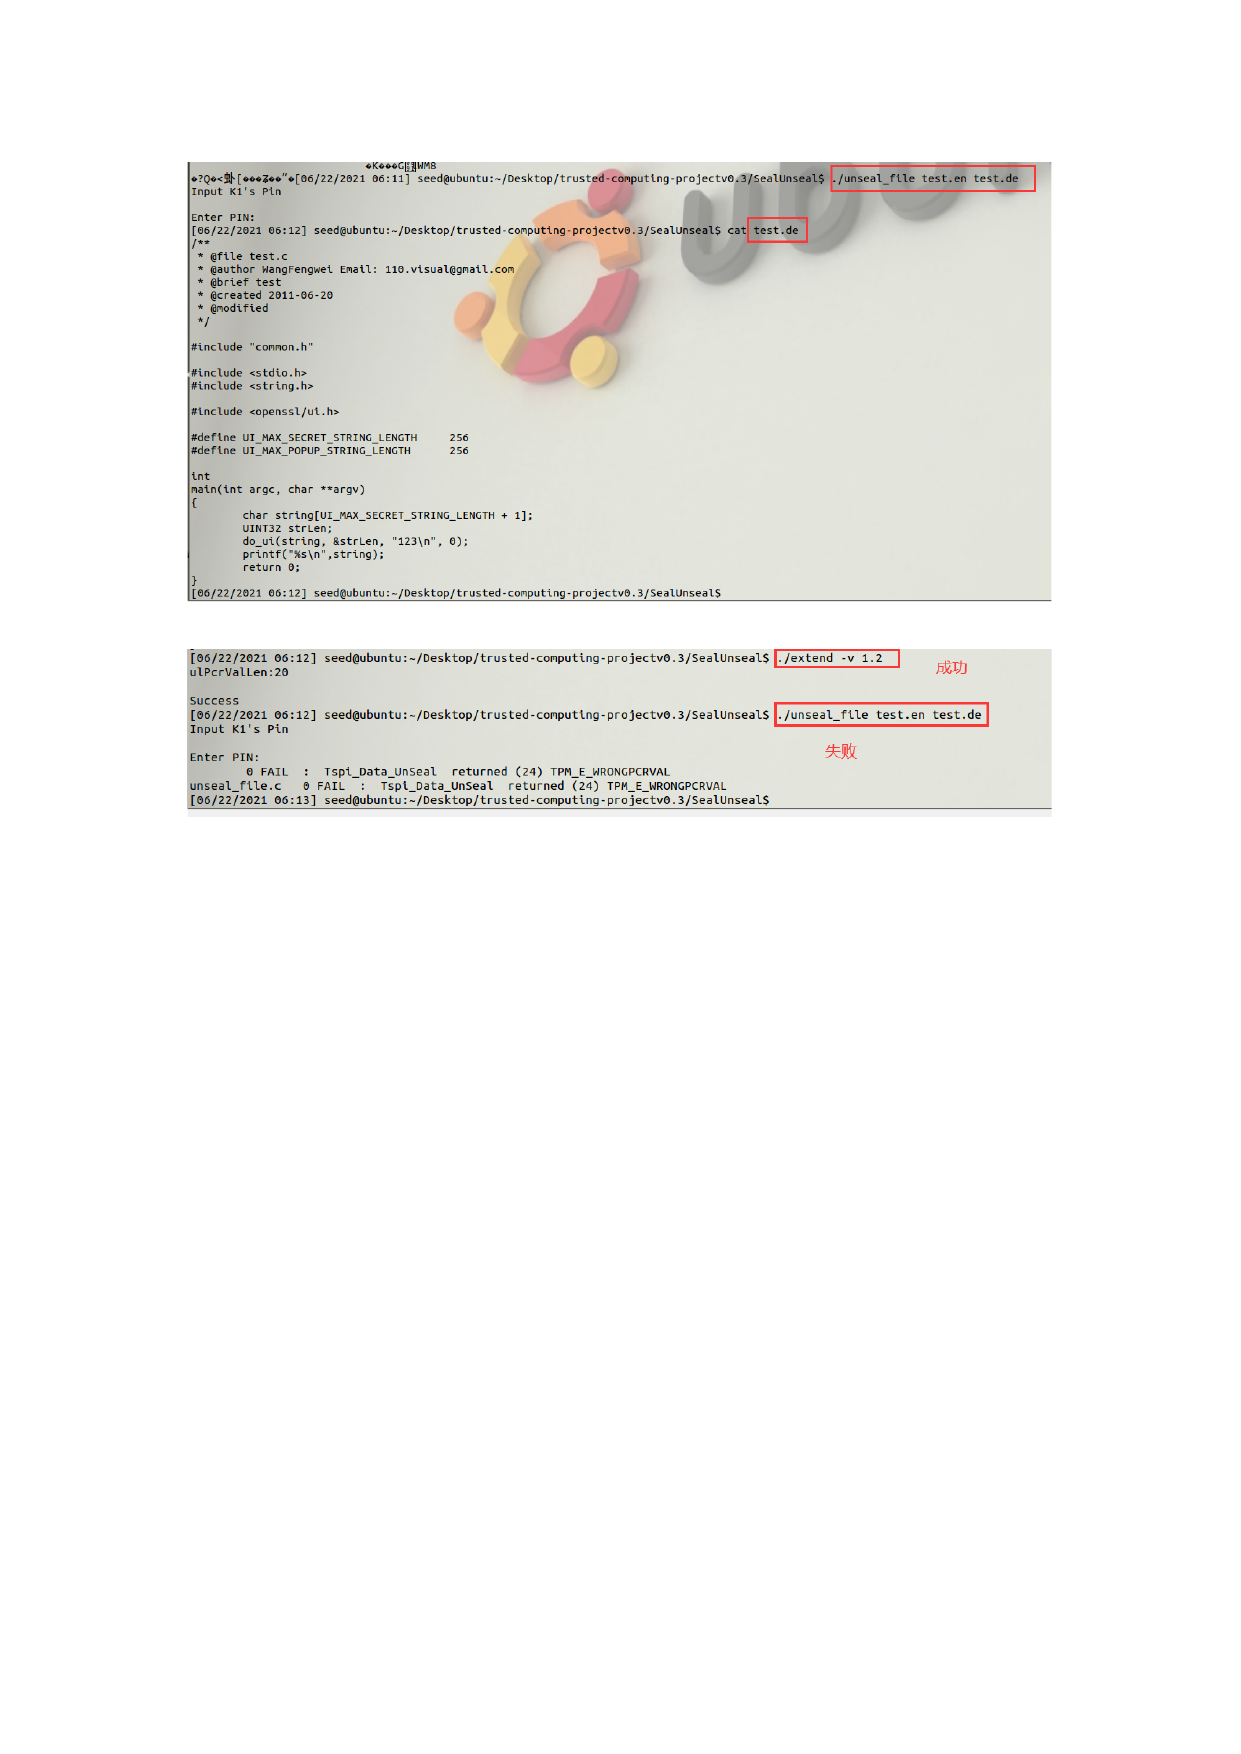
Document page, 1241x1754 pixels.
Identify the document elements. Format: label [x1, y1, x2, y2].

picture [187, 162, 1052, 602]
picture [187, 649, 1052, 817]
